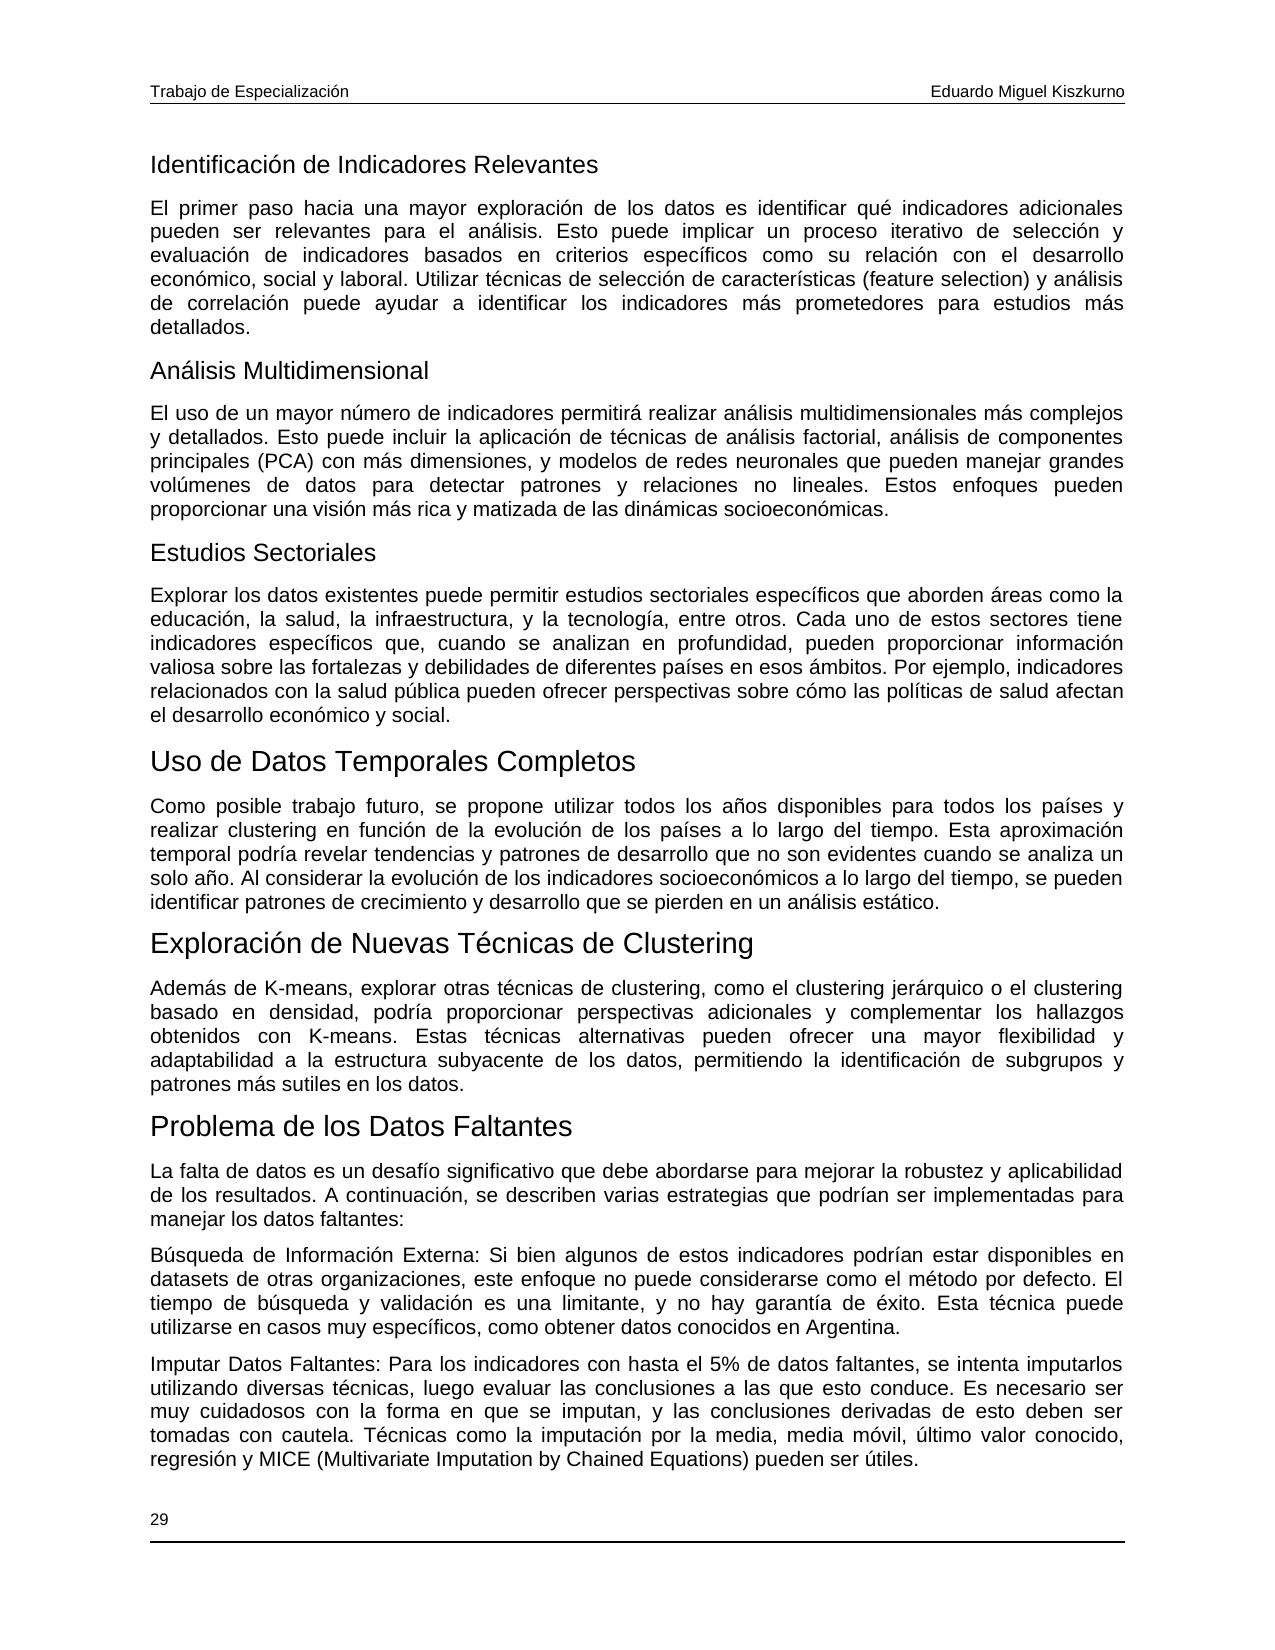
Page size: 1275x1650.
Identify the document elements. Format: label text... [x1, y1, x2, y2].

text La falta de datos es un desafío significativo que debe abordarse para mejorar la robustez y aplicabilidad de los resultados. A continuación, se describen varias estrategias que podrían ser implementadas para manejar los datos faltantes: [150, 1159, 1125, 1231]
subtitle Exploración de Nuevas Técnicas de Clustering [150, 926, 1125, 959]
subtitle Estudios Sectoriales [150, 538, 1125, 566]
subtitle El primer paso hacia una mayor exploración de los datos es identificar qué indicadores adicionales pueden ser relevantes para el análisis. Esto puede implicar un proceso iterativo de selección y evaluación de indicadores basados en criterios específicos como su relación con el desarrollo económico, social y laboral. Utilizar técnicas de selección de características (feature selection) y análisis de correlación puede ayudar a identificar los indicadores más prometedores para estudios más detallados. [150, 195, 1125, 339]
text Imputar Datos Faltantes: Para los indicadores con hasta el 5% de datos faltantes, se intenta imputarlos utilizando diversas técnicas, luego evaluar las conclusiones a las que esto conduce. Es necesario ser muy cuidadosos con la forma en que se imputan, y las conclusiones derivadas de esto deben ser tomadas con cautela. Técnicas como la imputación por la media, media móvil, último valor conocido, regresión y MICE (Multivariate Imputation by Chained Equations) pueden ser útiles. [150, 1351, 1125, 1471]
subtitle Explorar los datos existentes puede permitir estudios sectoriales específicos que aborden áreas como la educación, la salud, la infraestructura, y la tecnología, entre otros. Cada uno de estos sectores tiene indicadores específicos que, cuando se analizan en profundidad, pueden proporcionar información valiosa sobre las fortalezas y debilidades de diferentes países en esos ámbitos. Por ejemplo, indicadores relacionados con la salud pública pueden ofrecer perspectivas sobre cómo las políticas de salud afectan el desarrollo económico y social. [150, 583, 1125, 727]
text Búsqueda de Información Externa: Si bien algunos de estos indicadores podrían estar disponibles en datasets de otras organizaciones, este enfoque no puede considerarse como el método por defecto. El tiempo de búsqueda y validación es una limitante, y no hay garantía de éxito. Esta técnica puede utilizarse en casos muy específicos, como obtener datos conocidos en Argentina. [150, 1243, 1125, 1339]
subtitle Problema de los Datos Faltantes [150, 1108, 1125, 1142]
subtitle Identificación de Indicadores Relevantes [150, 150, 1125, 179]
text Además de K-means, explorar otras técnicas de clustering, como el clustering jerárquico o el clustering basado en densidad, podría proporcionar perspectivas adicionales y complementar los hallazgos obtenidos con K-means. Estas técnicas alternativas pueden ofrecer una mayor flexibilidad y adaptabilidad a la estructura subyacente de los datos, permitiendo la identificación de subgrupos y patrones más sutiles en los datos. [150, 976, 1125, 1096]
subtitle Uso de Datos Temporales Completos [150, 743, 1125, 777]
subtitle Análisis Multidimensional [150, 356, 1125, 384]
text Como posible trabajo futuro, se propone utilizar todos los años disponibles para todos los países y realizar clustering en función de la evolución de los países a lo largo del tiempo. Esta aproximación temporal podría revelar tendencias y patrones de desarrollo que no son evidentes cuando se analiza un solo año. Al considerar la evolución de los indicadores socioeconómicos a lo largo del tiempo, se pueden identificar patrones de crecimiento y desarrollo que se pierden en un análisis estático. [150, 794, 1125, 913]
subtitle El uso de un mayor número de indicadores permitirá realizar análisis multidimensionales más complejos y detallados. Esto puede incluir la aplicación de técnicas de análisis factorial, análisis de componentes principales (PCA) con más dimensiones, y modelos de redes neuronales que pueden manejar grandes volúmenes de datos para detectar patrones y relaciones no lineales. Estos enfoques pueden proporcionar una visión más rica y matizada de las dinámicas socioeconómicas. [150, 401, 1125, 521]
